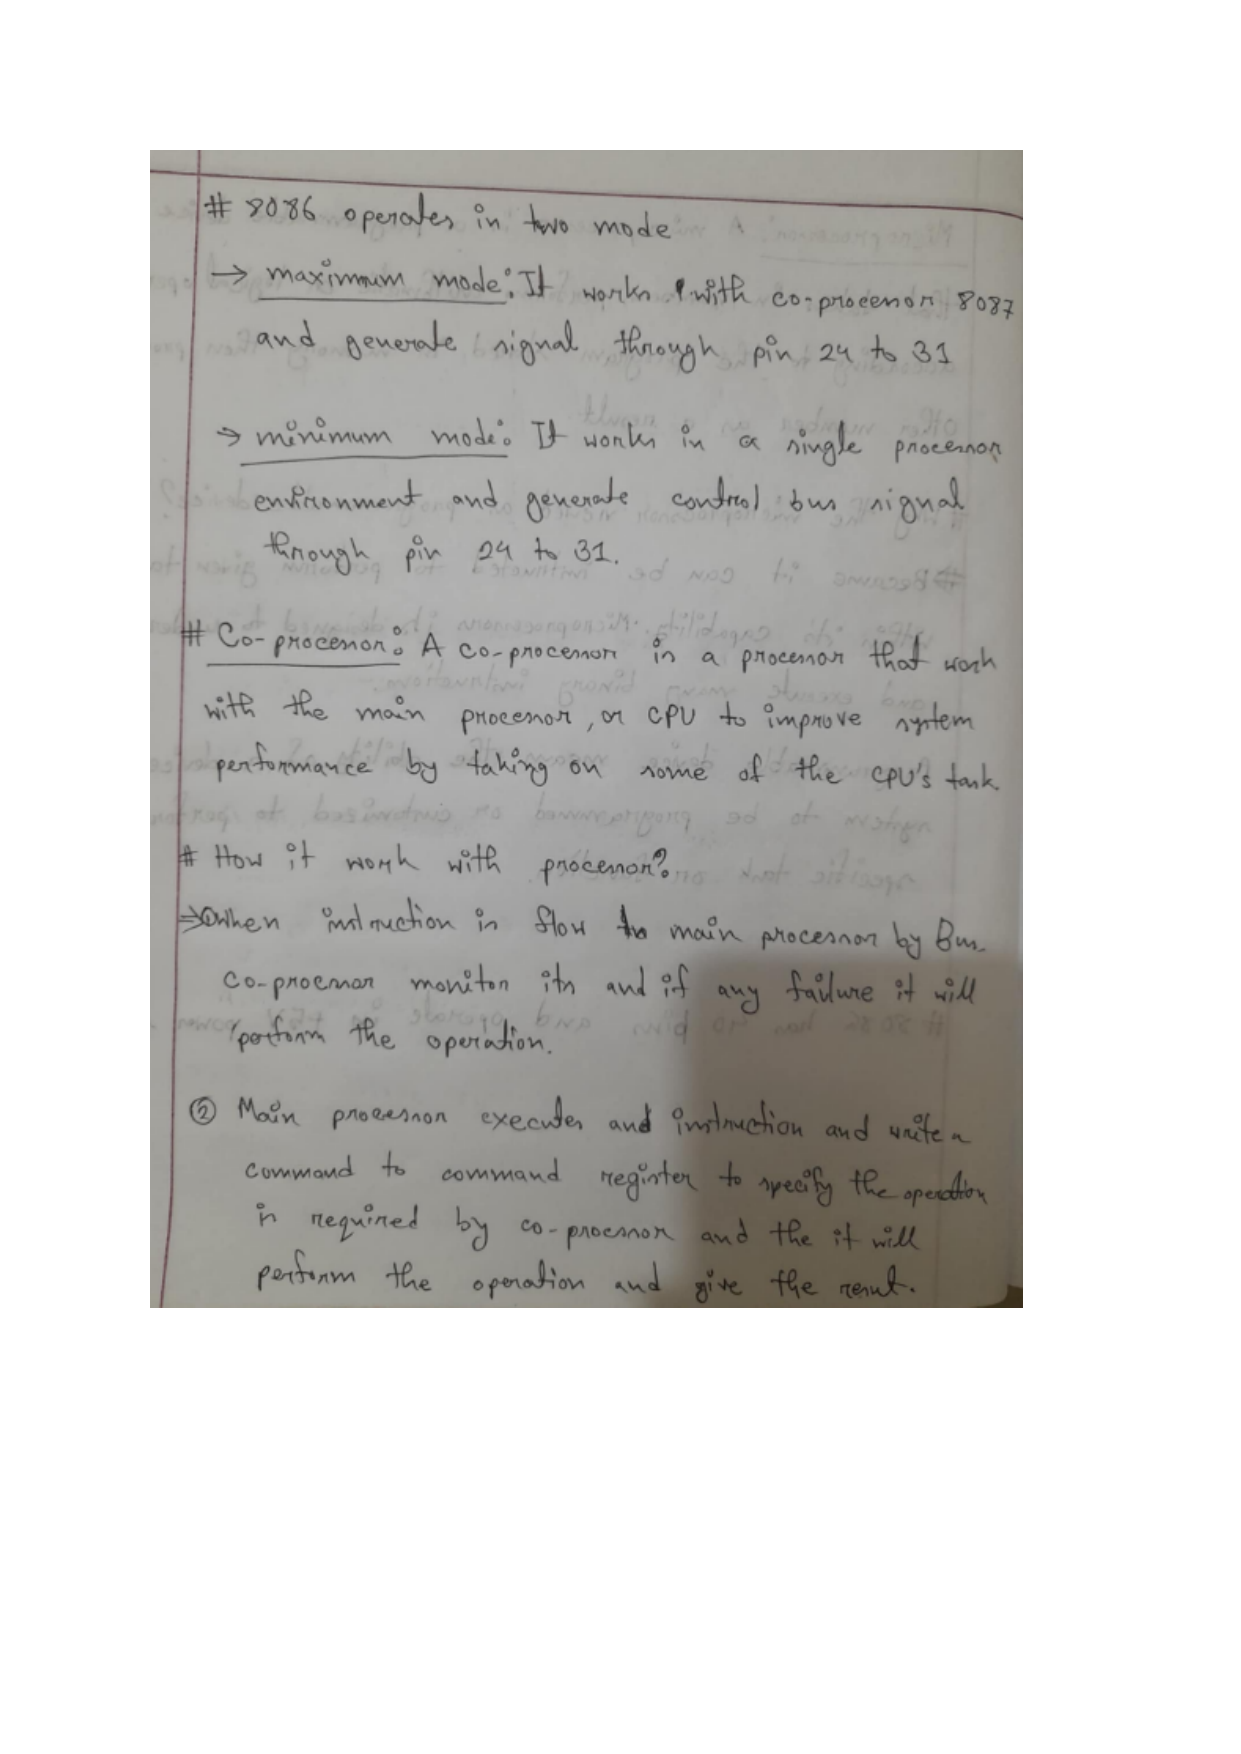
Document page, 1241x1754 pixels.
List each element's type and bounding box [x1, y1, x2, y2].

picture [150, 150, 1023, 1308]
